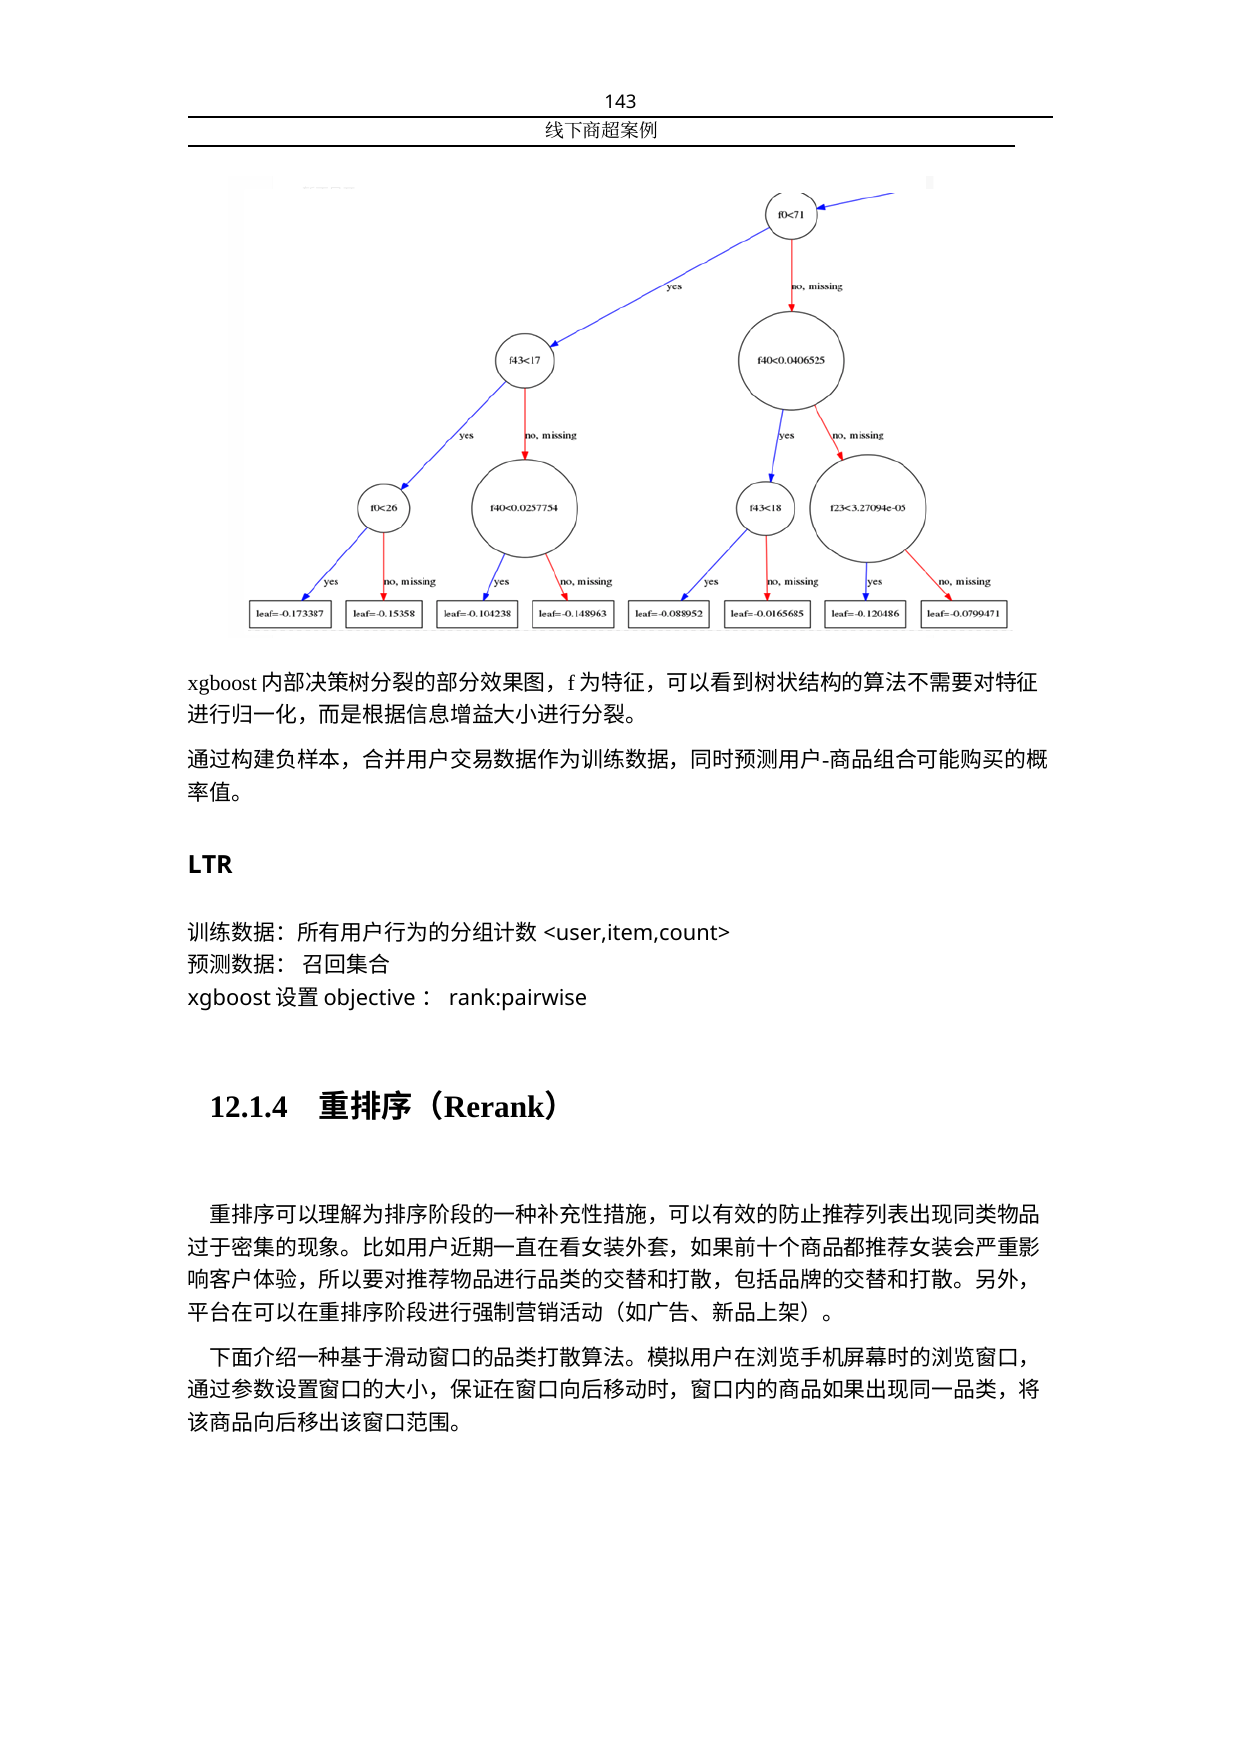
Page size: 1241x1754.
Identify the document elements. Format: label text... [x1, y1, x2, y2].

subtitle LTR [187, 832, 1053, 897]
text 下面介绍一种基于滑动窗口的品类打散算法。模拟用户在浏览手机屏幕时的浏览窗口，通过参数设置窗口的大小，保证在窗口向后移动时，窗口内的商品如果出现同一品类，将该商品向后移出该窗口范围。 [187, 1339, 1053, 1437]
text 通过构建负样本，合并用户交易数据作为训练数据，同时预测用户-商品组合可能购买的概率值。 [187, 742, 1053, 807]
list 预测数据： 召回集合 [187, 947, 1053, 979]
subtitle 重排序（Rerank） [209, 1072, 1031, 1137]
text xgboost内部决策树分裂的部分效果图，f为特征，可以看到树状结构的算法不需要对特征进行归一化，而是根据信息增益大小进行分裂。 [187, 664, 1053, 729]
list xgboost设置objective ： rank:pairwise [187, 979, 1053, 1012]
list 训练数据：所有用户行为的分组计数 <user,item,count> [187, 914, 1053, 947]
picture [227, 176, 1013, 638]
text 重排序可以理解为排序阶段的一种补充性措施，可以有效的防止推荐列表出现同类物品过于密集的现象。比如用户近期一直在看女装外套，如果前十个商品都推荐女装会严重影响客户体验，所以要对推荐物品进行品类的交替和打散，包括品牌的交替和打散。另外，平台在可以在重排序阶段进行强制营销活动（如广告、新品上架）。 [187, 1197, 1053, 1327]
